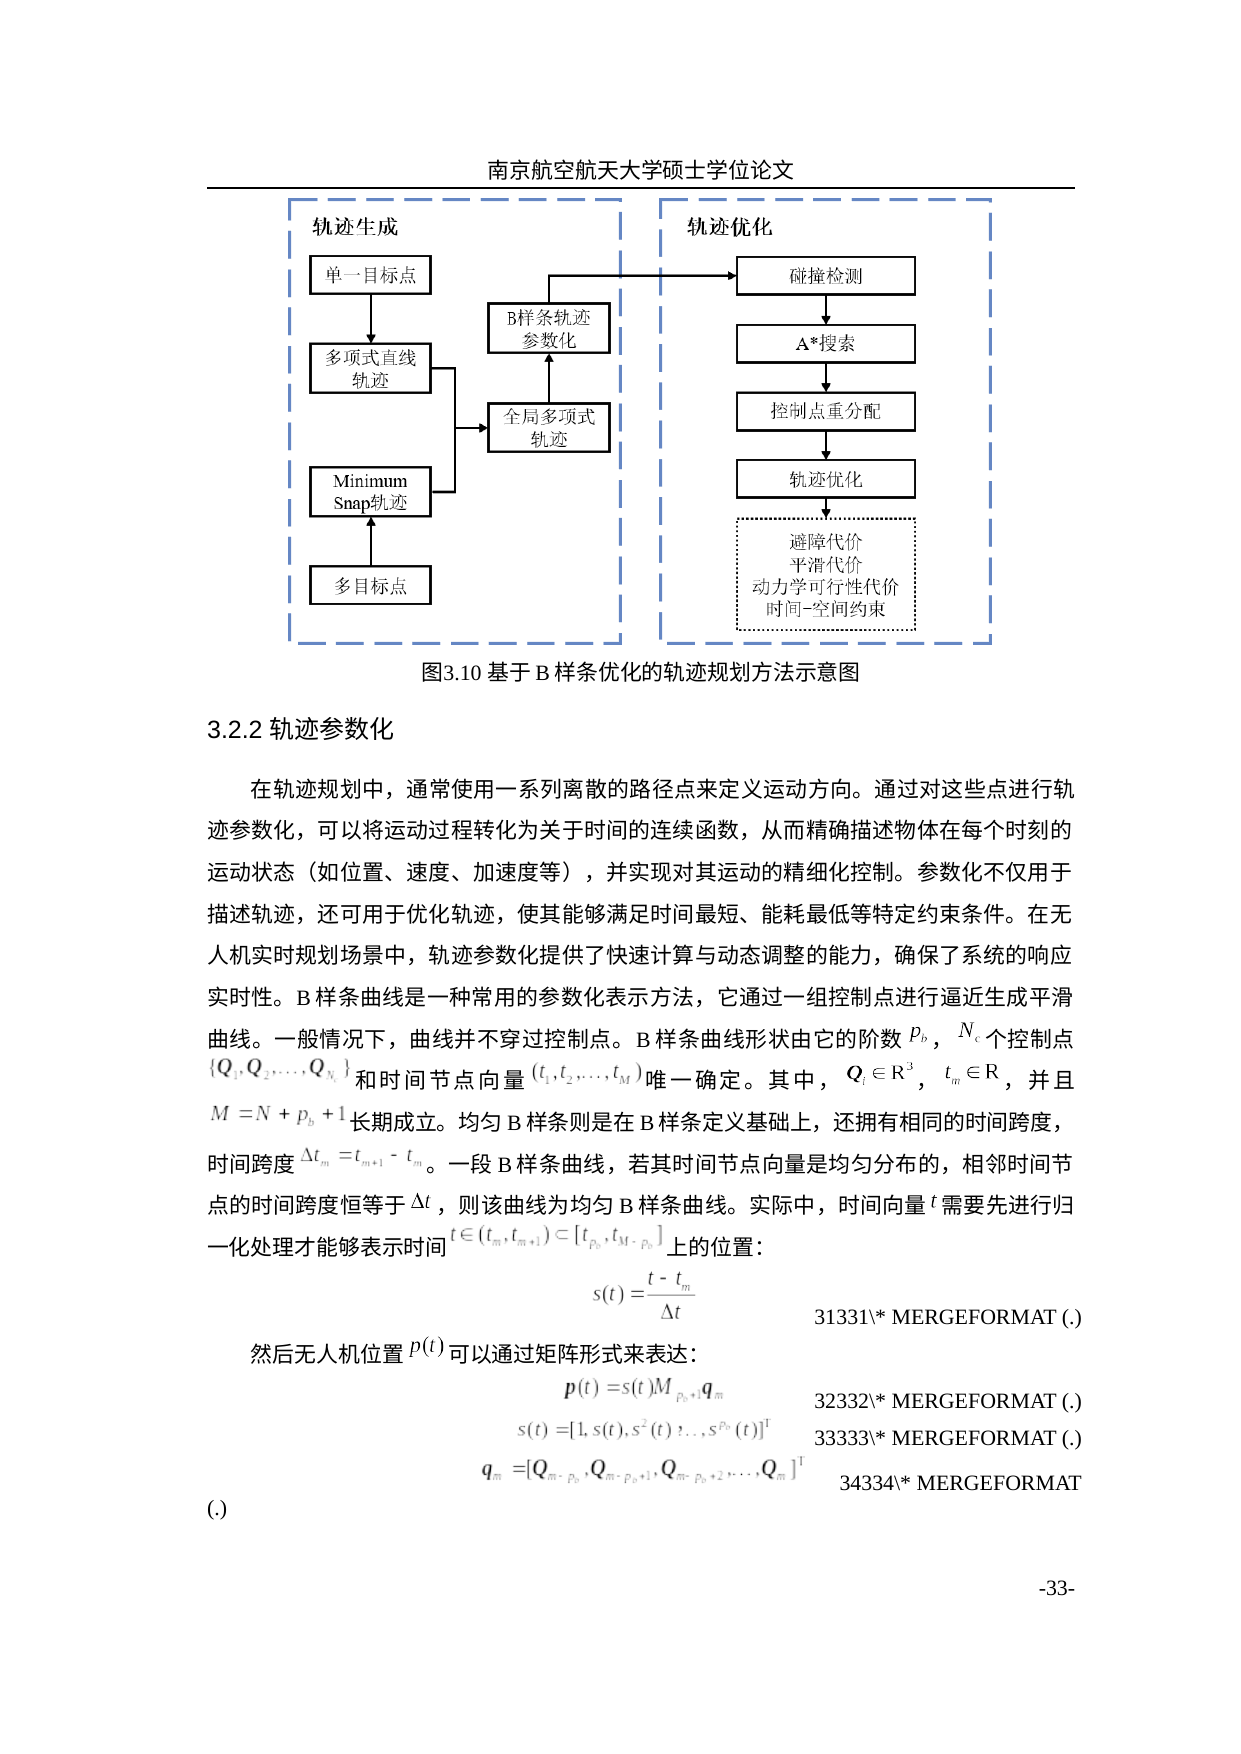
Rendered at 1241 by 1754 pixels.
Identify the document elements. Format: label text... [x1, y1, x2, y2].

text 然后无人机位置可以通过矩阵形式来表达： [207, 1329, 1075, 1371]
picture [286, 195, 996, 648]
subtitle 轨迹参数化 [207, 706, 1075, 747]
text 在轨迹规划中，通常使用一系列离散的路径点来定义运动方向。通过对这些点进行轨迹参数化，可以将运动过程转化为关于时间的连续函数，从而精确描述物体在每个时刻的运动状态（如位置、速度、加速度等），并实现对其运动的精细化控制。参数化不仅用于描述轨迹，还可用于优化轨迹，使其能够满足时间最短、能耗最低等特定约束条件。在无人机实时规划场景中，轨迹参数化提供了快速计算与动态调整的能力，确保了系统的响应实时性。B样条曲线是一种常用的参数化表示方法，它通过一组控制点进行逼近生成平滑曲线。一般情况下，曲线并不穿过控制点。B样条曲线形状由它的阶数，个控制点和时间节点向量唯一确定。其中，，，并且长期成立。均匀B样条则是在B样条定义基础上，还拥有相同的时间跨度，时间跨度。一段B样条曲线，若其时间节点向量是均匀分布的，相邻时间节点的时间跨度恒等于，则该曲线为均匀B样条曲线。实际中，时间向量需要先进行归一化处理才能够表示时间上的位置： [207, 764, 1075, 1264]
